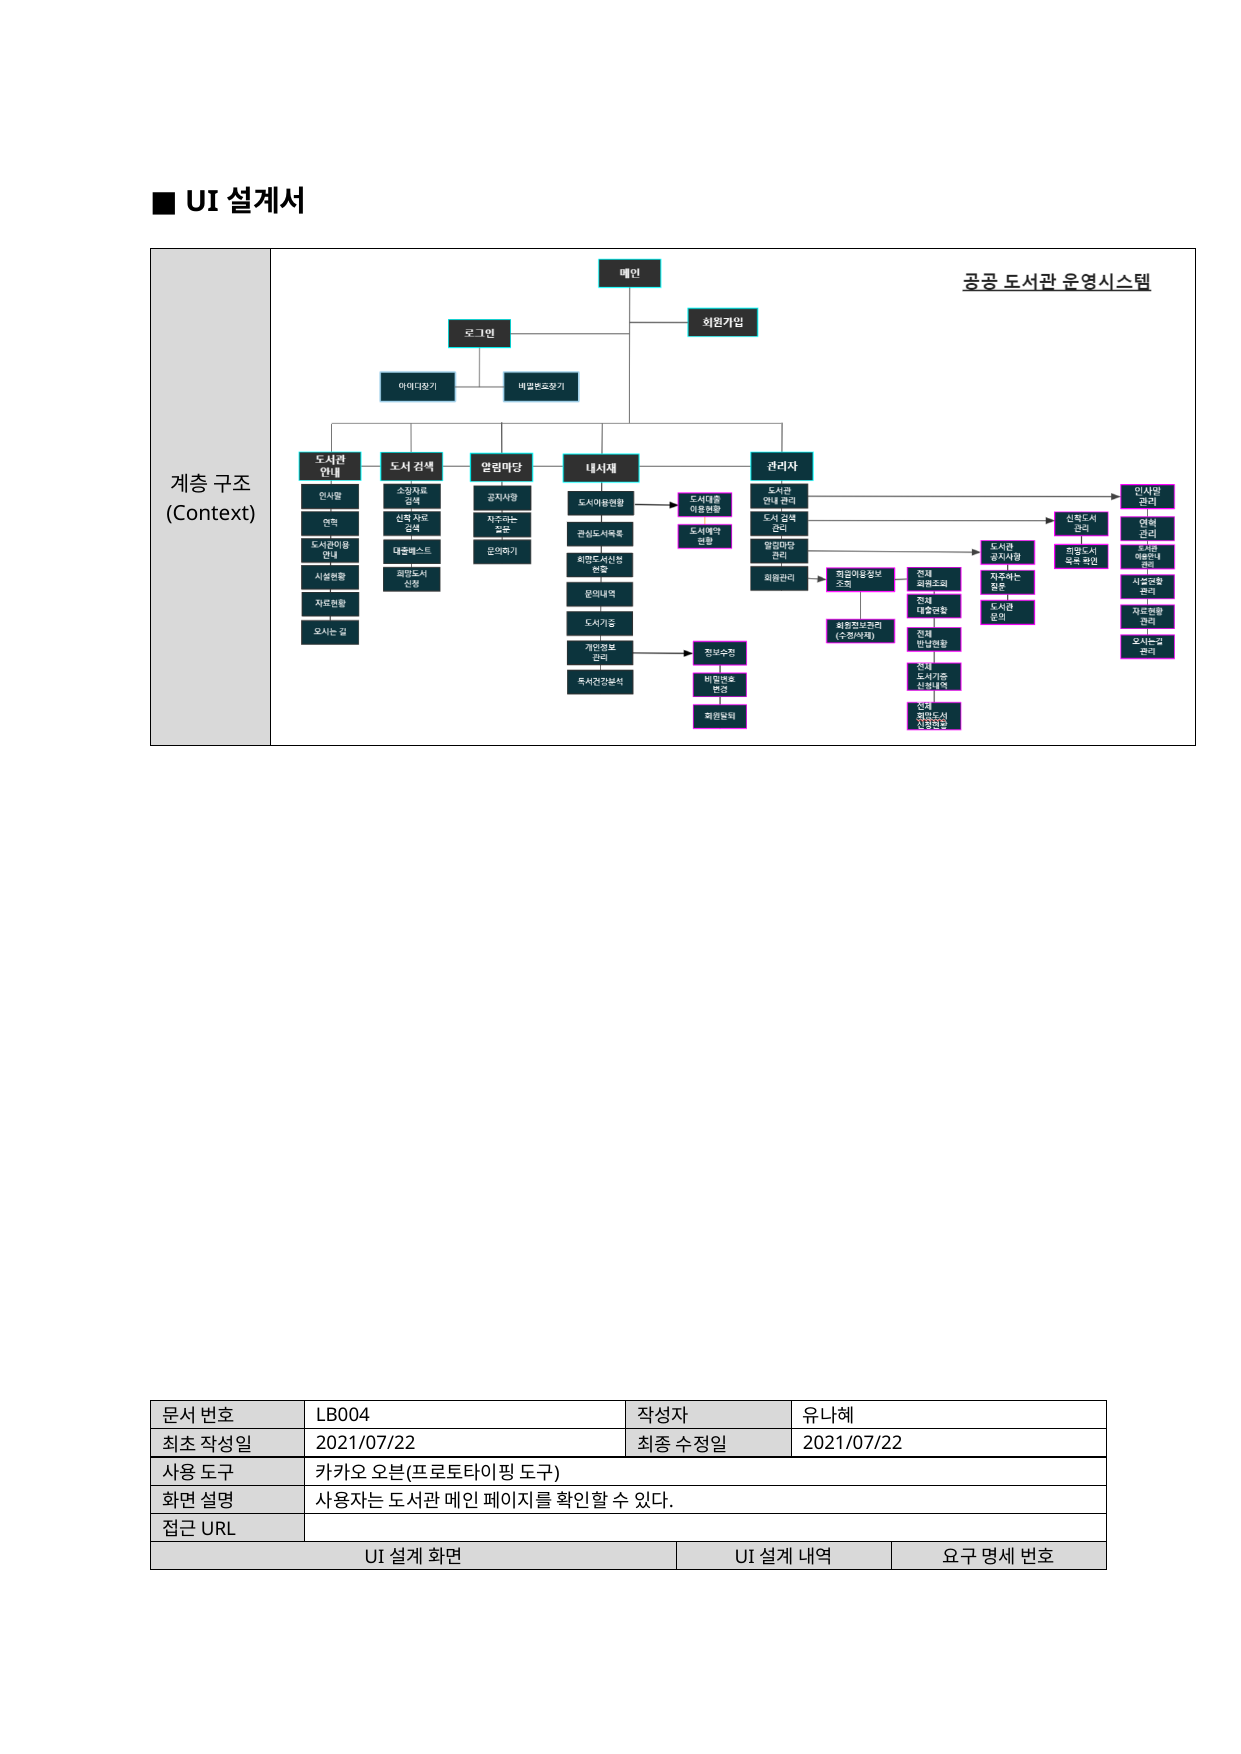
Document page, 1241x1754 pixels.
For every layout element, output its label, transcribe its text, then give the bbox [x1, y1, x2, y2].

table_cell 접근 URL [151, 1514, 304, 1541]
table_cell 최초 작성일 [151, 1429, 304, 1456]
table_cell 최종 수정일 [626, 1429, 791, 1456]
table_cell 카카오 오븐(프로토타이핑 도구) [305, 1458, 1106, 1485]
table_cell UI 설계 화면 [151, 1542, 676, 1569]
table_header [1185, 249, 1195, 745]
table_cell 사용자는 도서관 메인 페이지를 확인할 수 있다. [305, 1486, 1106, 1513]
table_cell 요구 명세 번호 [892, 1542, 1106, 1569]
table_cell [305, 1514, 1106, 1541]
table_header [271, 249, 282, 745]
table_cell 2021/07/22 [305, 1429, 625, 1456]
table_cell UI 설계 내역 [677, 1542, 891, 1569]
table_cell 화면 설명 [151, 1486, 304, 1513]
picture [282, 249, 1185, 745]
table_header 유나혜 [792, 1401, 1106, 1428]
text ■ UI 설계서 [150, 177, 1090, 219]
table_header LB004 [305, 1401, 625, 1428]
table_header 문서 번호 [151, 1401, 304, 1428]
table_header 작성자 [626, 1401, 791, 1428]
table_header 계층 구조 (Context) [151, 249, 270, 745]
table_cell 2021/07/22 [792, 1429, 1106, 1456]
table_cell 사용 도구 [151, 1458, 304, 1485]
